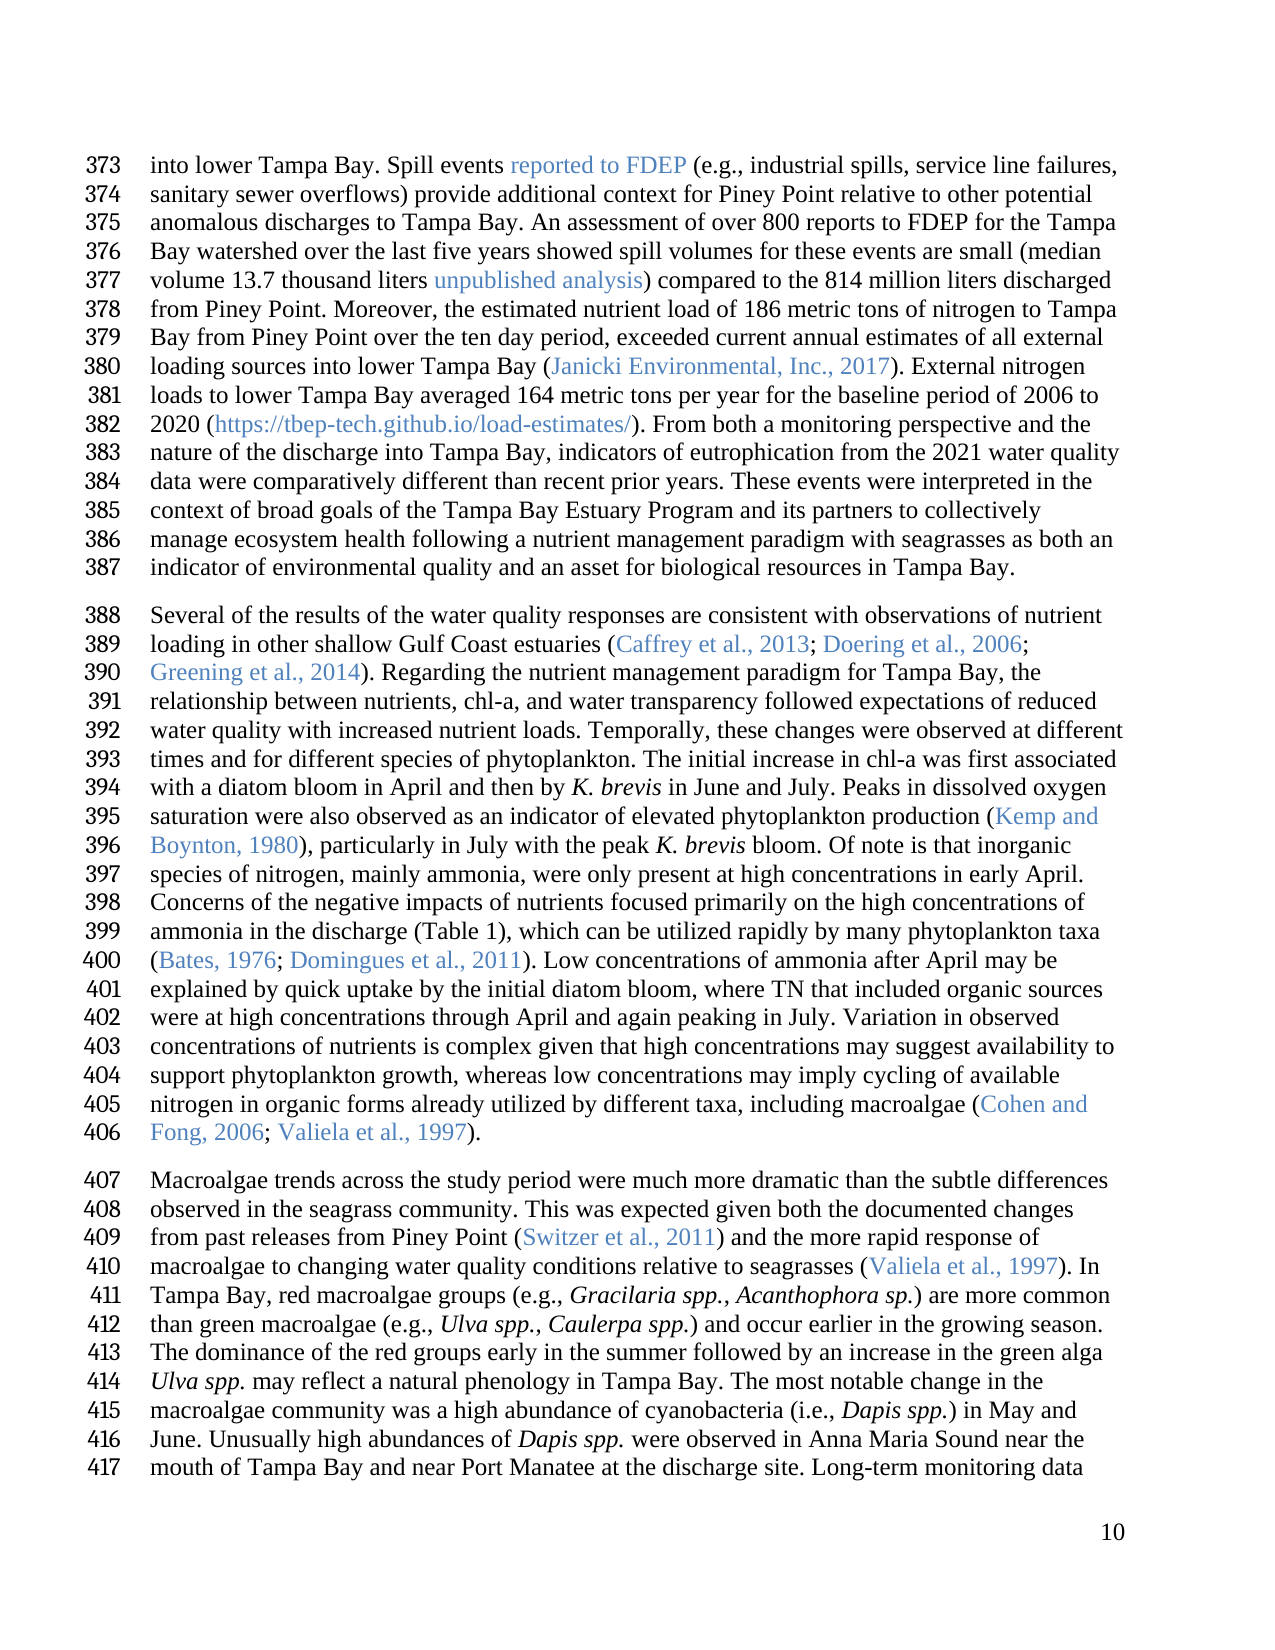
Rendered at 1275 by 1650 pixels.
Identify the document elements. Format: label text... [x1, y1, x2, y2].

text Several of the results of the water quality responses are consistent with observations of nutrient loading in other shallow Gulf Coast estuaries (Caffrey et al., 2013; Doering et al., 2006; Greening et al., 2014). Regarding the nutrient management paradigm for Tampa Bay, the relationship between nutrients, chl-a, and water transparency followed expectations of reduced water quality with increased nutrient loads. Temporally, these changes were observed at different times and for different species of phytoplankton. The initial increase in chl-a was first associated with a diatom bloom in April and then by K. brevis in June and July. Peaks in dissolved oxygen saturation were also observed as an indicator of elevated phytoplankton production (Kemp and Boynton, 1980), particularly in July with the peak K. brevis bloom. Of note is that inorganic species of nitrogen, mainly ammonia, were only present at high concentrations in early April. Concerns of the negative impacts of nutrients focused primarily on the high concentrations of ammonia in the discharge (Table 1), which can be utilized rapidly by many phytoplankton taxa (Bates, 1976; Domingues et al., 2011). Low concentrations of ammonia after April may be explained by quick uptake by the initial diatom bloom, where TN that included organic sources were at high concentrations through April and again peaking in July. Variation in observed concentrations of nutrients is complex given that high concentrations may suggest availability to support phytoplankton growth, whereas low concentrations may imply cycling of available nitrogen in organic forms already utilized by different taxa, including macroalgae (Cohen and Fong, 2006; Valiela et al., 1997). [150, 600, 1125, 1146]
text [150, 150, 1125, 581]
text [150, 1165, 1125, 1481]
